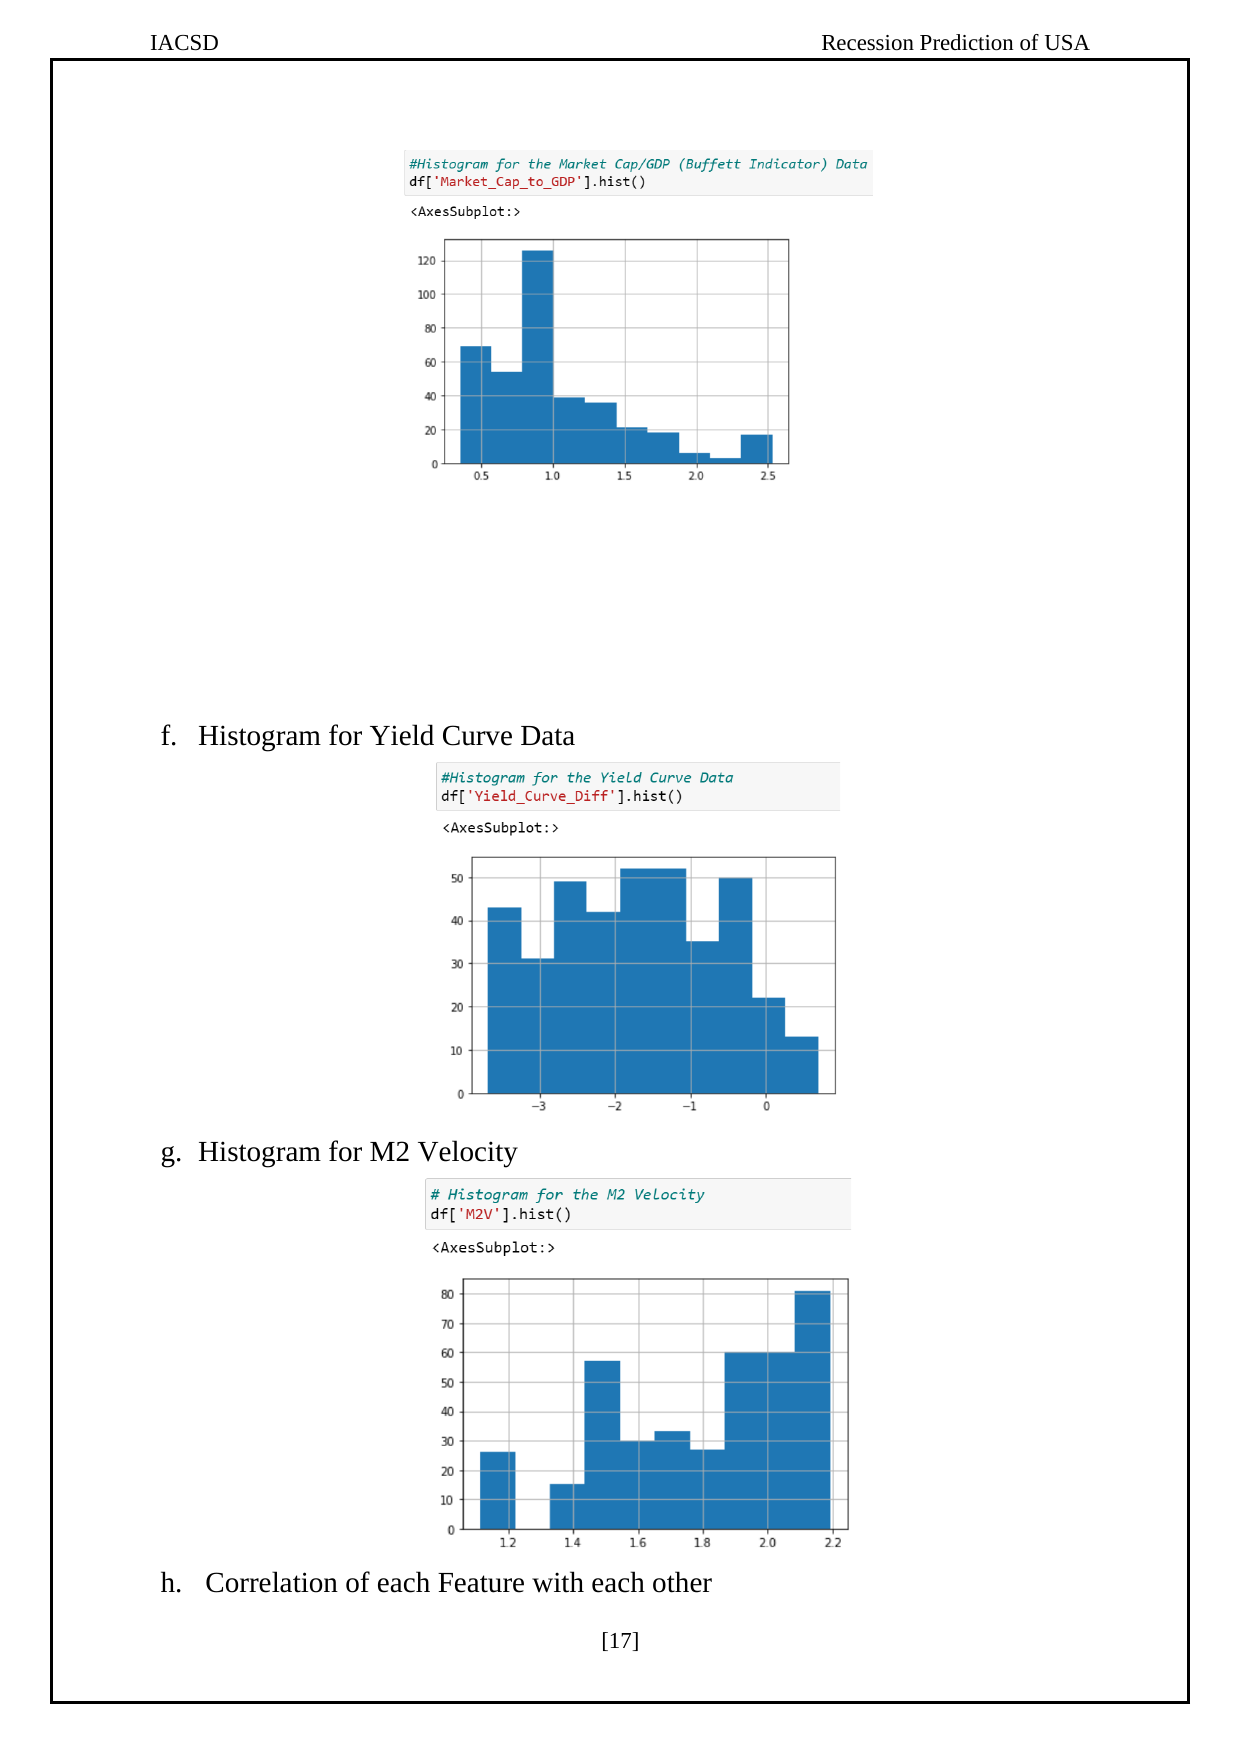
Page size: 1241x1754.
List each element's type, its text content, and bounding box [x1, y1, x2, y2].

list Histogram for Yield Curve Data [160, 718, 1078, 752]
list Correlation of each Feature with each other [160, 1565, 1078, 1599]
picture [425, 1177, 852, 1556]
list Histogram for M2 Velocity [160, 1134, 1078, 1167]
picture [436, 762, 841, 1124]
picture [403, 150, 873, 492]
